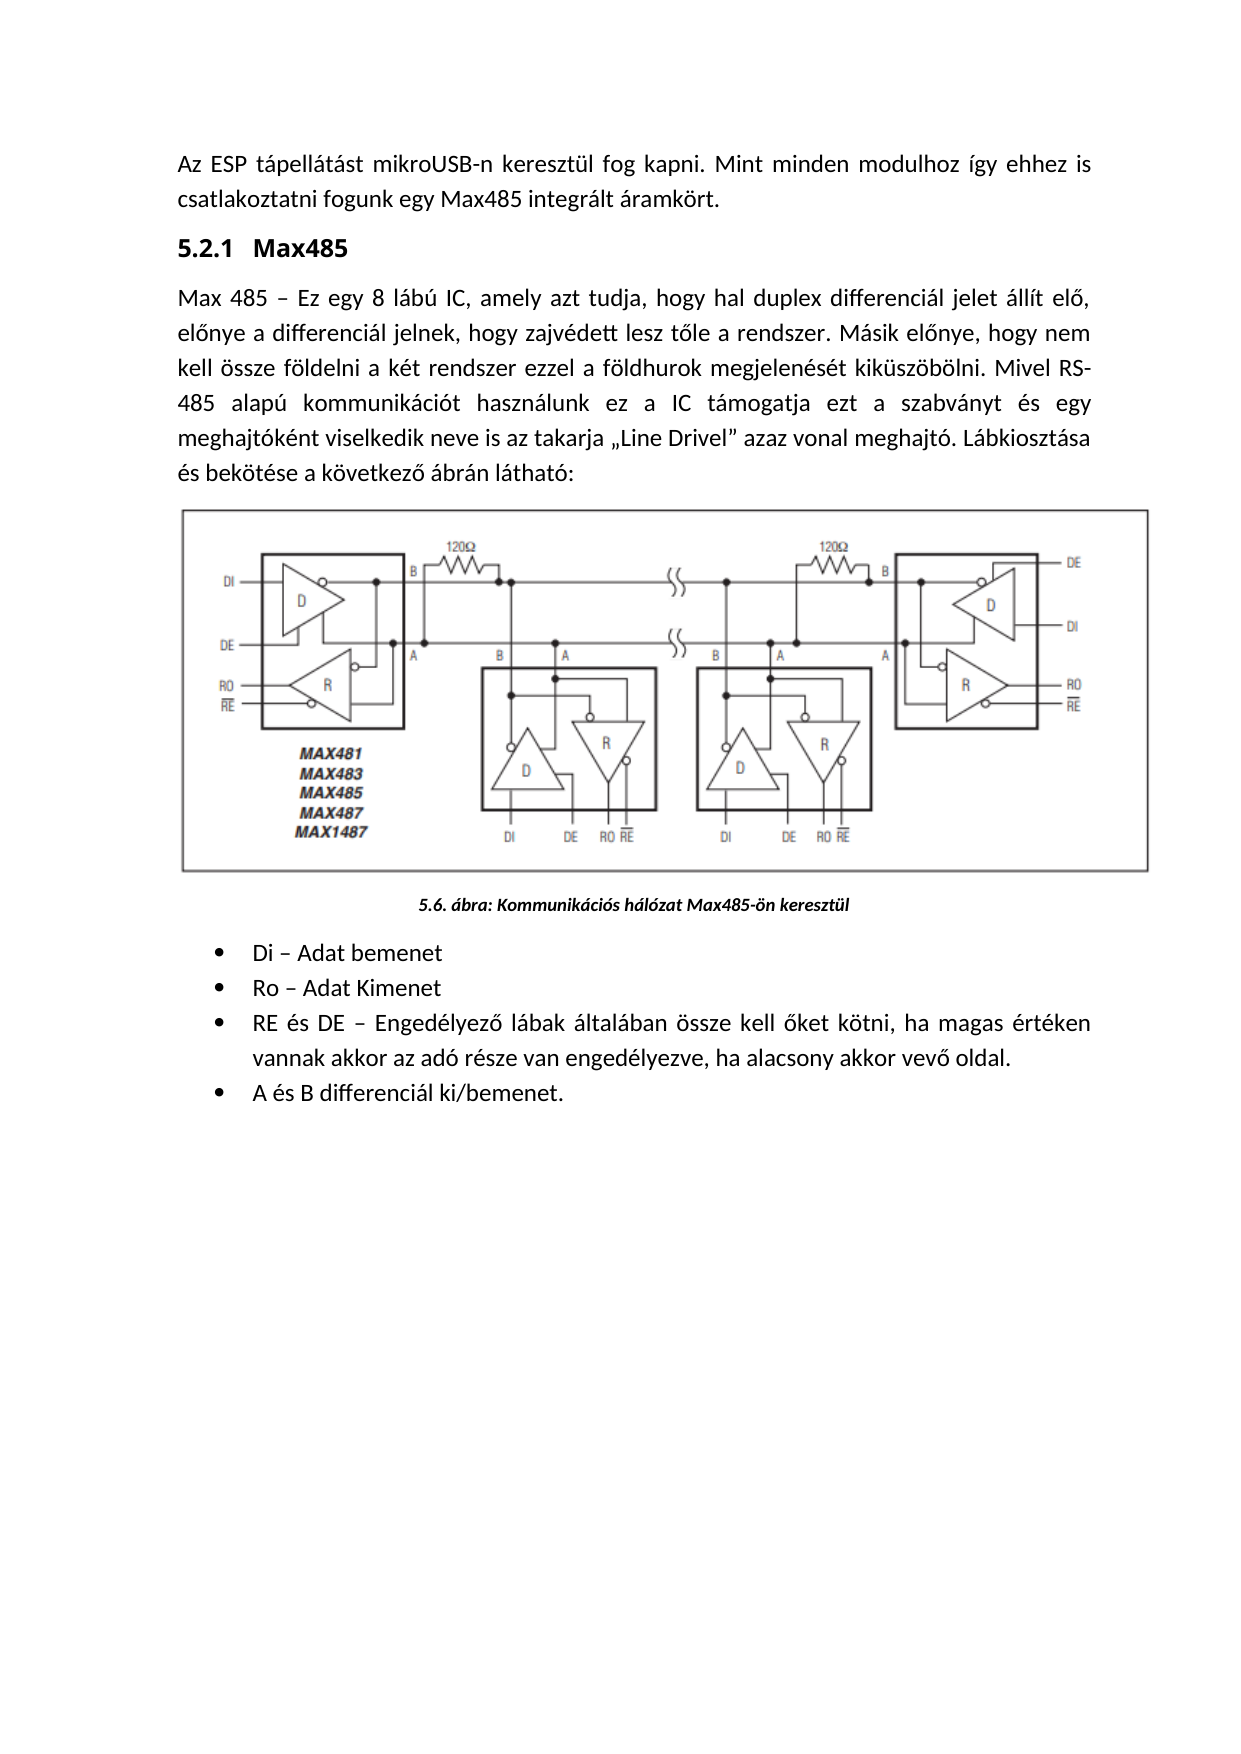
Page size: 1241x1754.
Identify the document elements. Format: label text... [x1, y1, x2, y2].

list A és B differenciál ki/bemenet. [215, 1077, 1092, 1107]
list RE és DE – Engedélyező lábak általában össze kell őket kötni, ha magas értéken vannak akkor az adó része van engedélyezve, ha alacsony akkor vevő oldal. [215, 1007, 1092, 1072]
list Di – Adat bemenet [215, 937, 1092, 967]
text Az ESP tápellátást mikroUSB-n keresztül fog kapni. Mint minden modulhoz így ehhez is csatlakoztatni fogunk egy Max485 integrált áramkört. [177, 148, 1092, 213]
text Max 485 – Ez egy 8 lábú IC, amely azt tudja, hogy hal duplex differenciál jelet állít elő, előnye a differenciál jelnek, hogy zajvédett lesz tőle a rendszer. Másik előnye, hogy nem kell össze földelni a két rendszer ezzel a földhurok megjelenését kiküszöbölni. Mivel RS-485 alapú kommunikációt használunk ez a IC támogatja ezt a szabványt és egy meghajtóként viselkedik neve is az takarja „Line Drivel” azaz vonal meghajtó. Lábkiosztása és bekötése a következő ábrán látható: [177, 282, 1092, 487]
picture [177, 504, 1153, 877]
subtitle Max485 [177, 230, 1092, 264]
list Ro – Adat Kimenet [215, 972, 1092, 1002]
